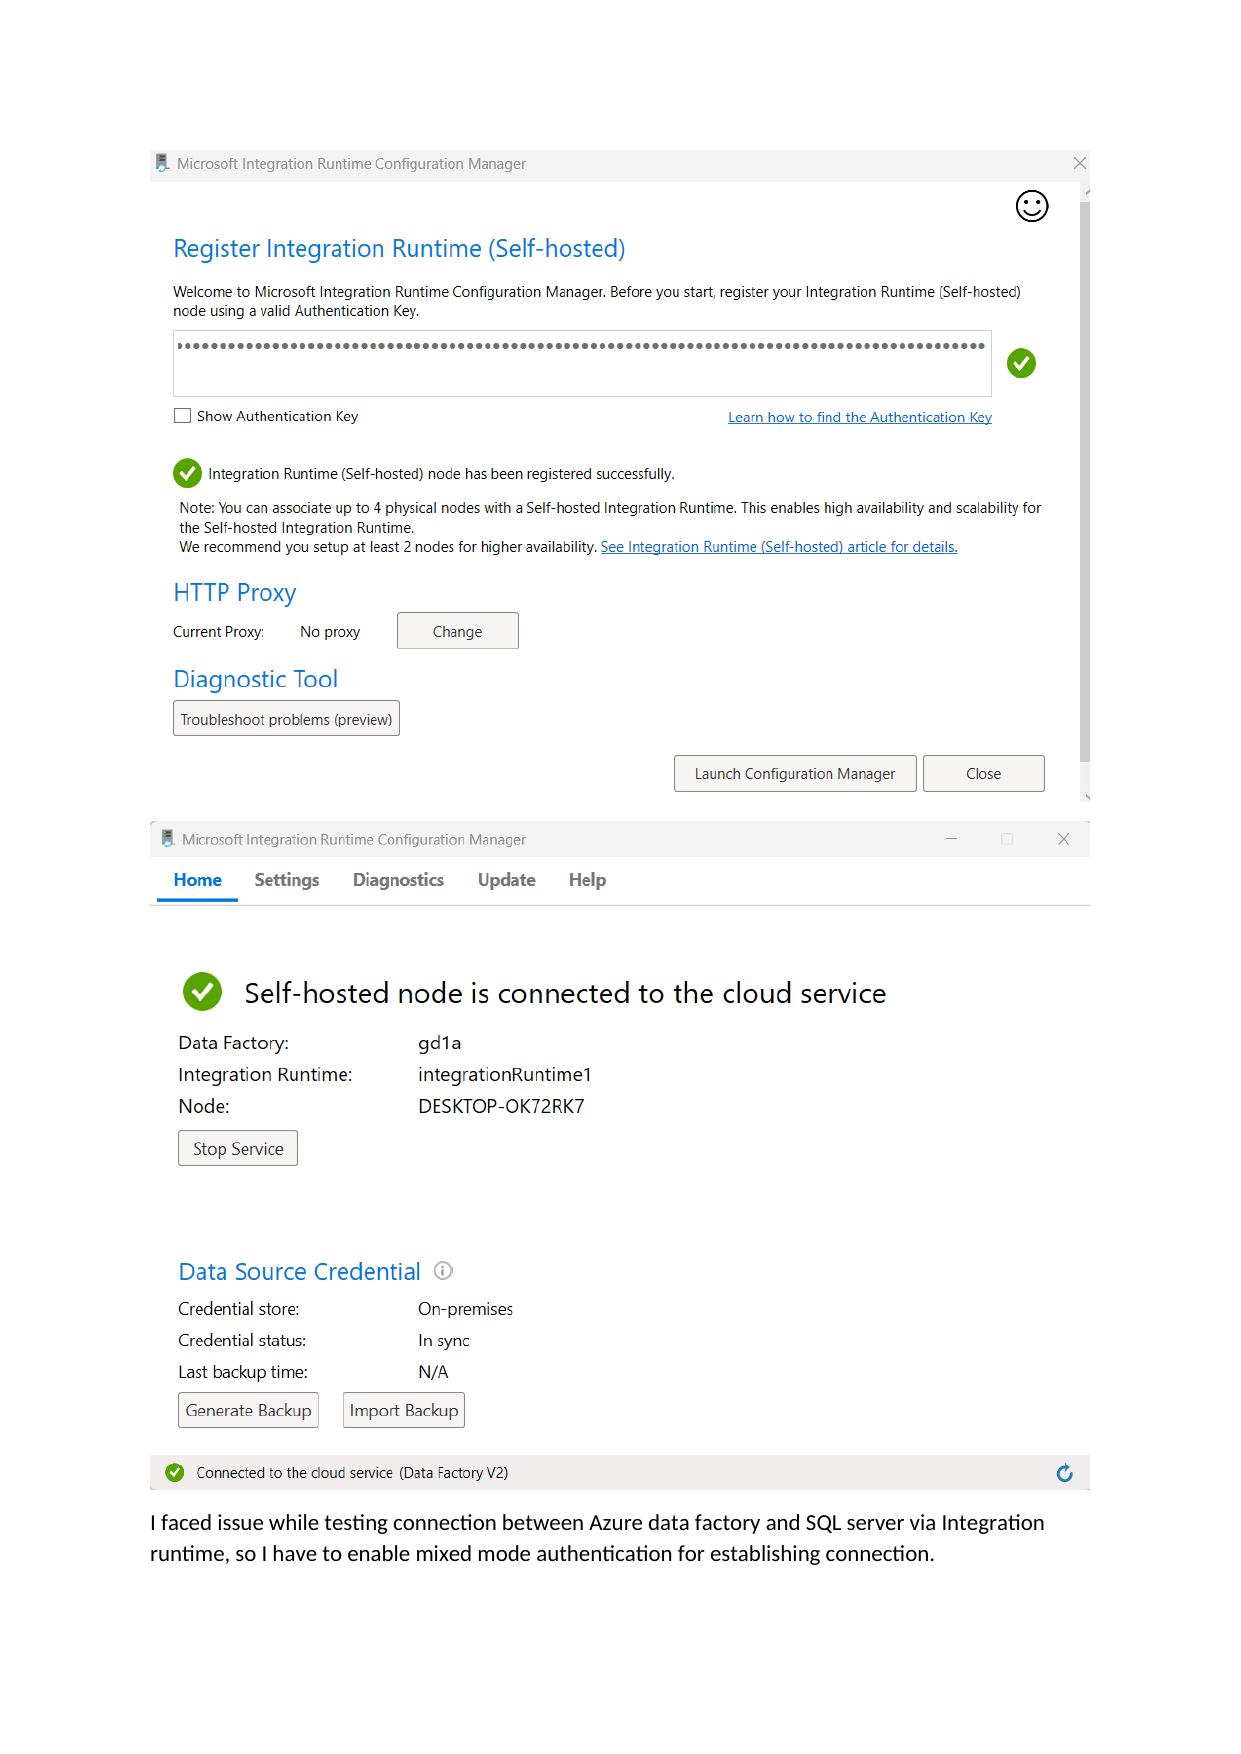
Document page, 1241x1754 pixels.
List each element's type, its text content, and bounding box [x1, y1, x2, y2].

picture [150, 821, 1091, 1490]
text I faced issue while testing connection between Azure data factory and SQL server via Integration runtime, so I have to enable mixed mode authentication for establishing connection. [150, 1508, 1090, 1567]
picture [150, 150, 1091, 802]
